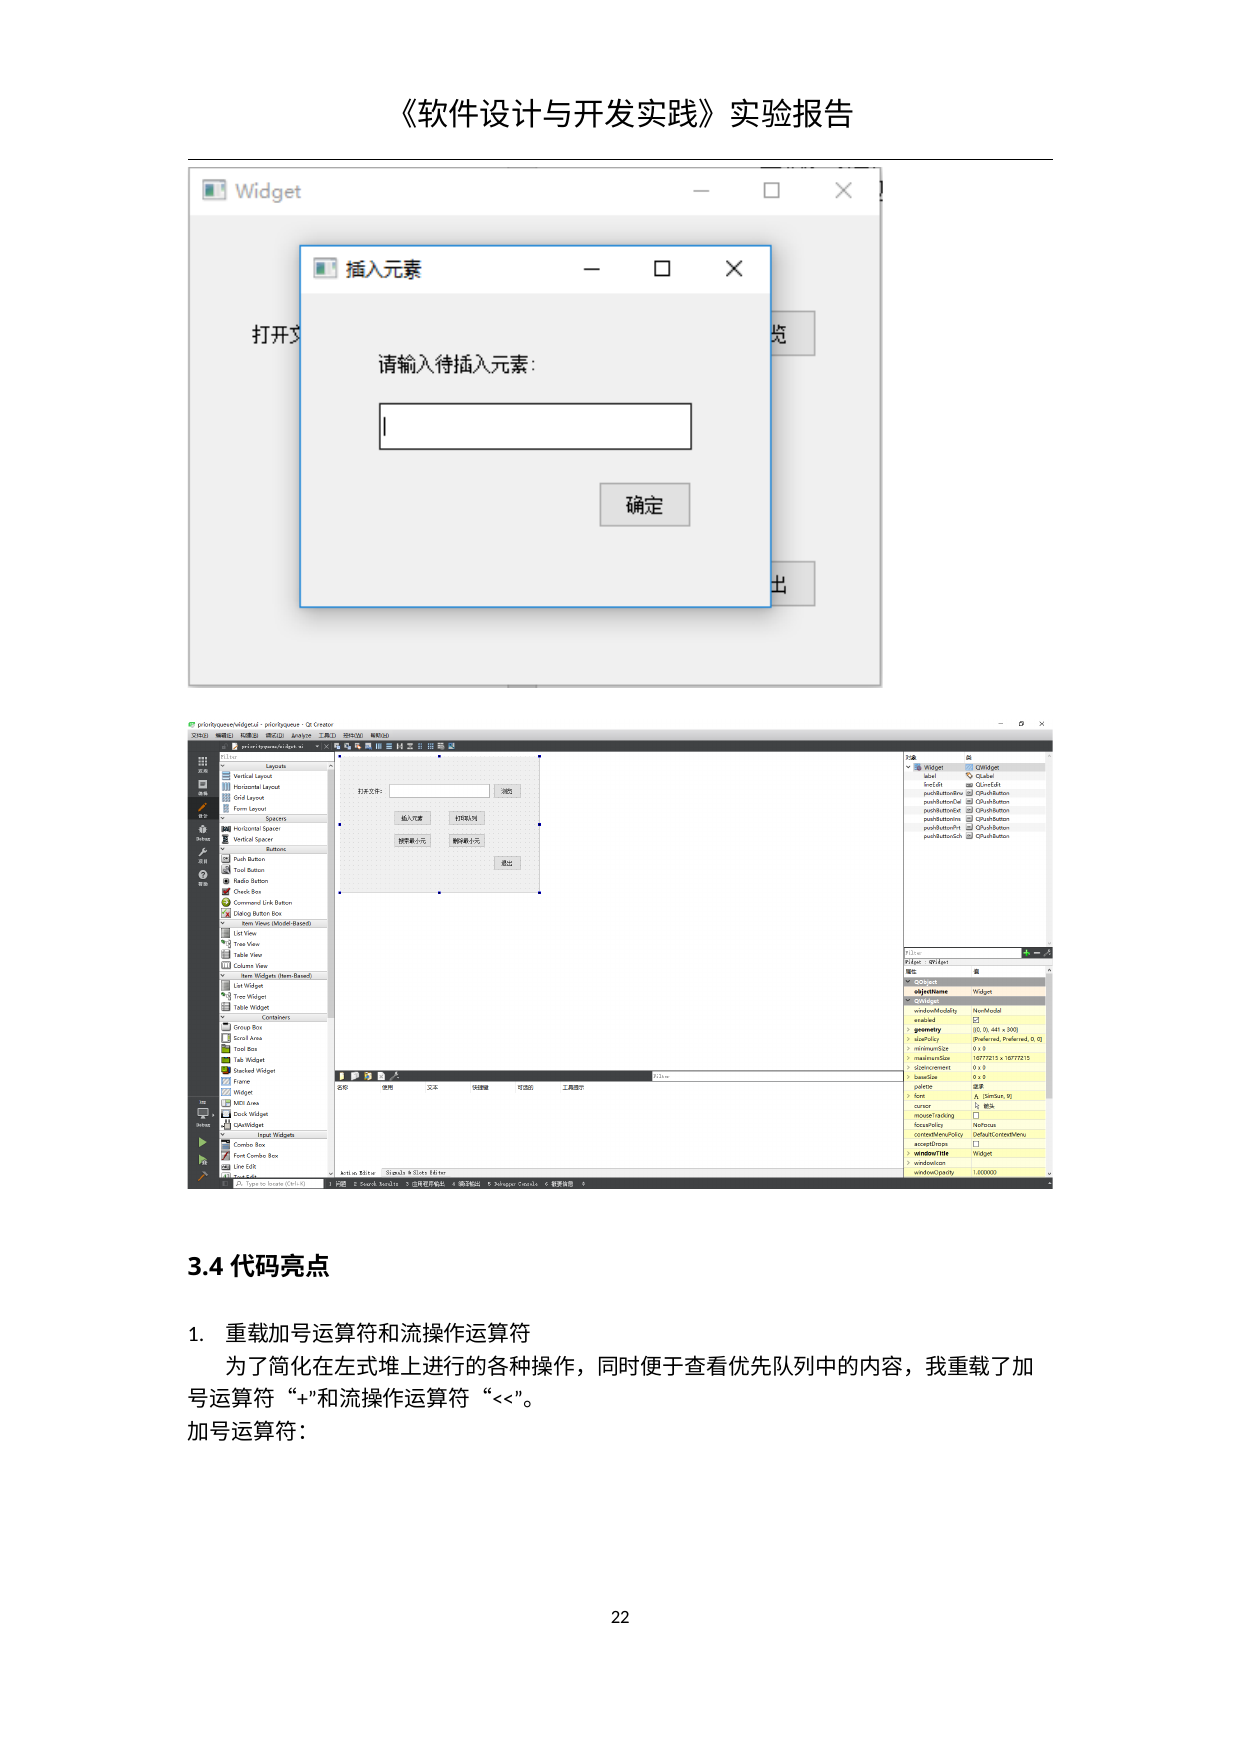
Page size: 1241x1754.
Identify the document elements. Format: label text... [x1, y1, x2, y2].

picture [187, 167, 883, 688]
text 为了简化在左式堆上进行的各种操作，同时便于查看优先队列中的内容，我重载了加号运算符“+”和流操作运算符“<<”。 [187, 1348, 1053, 1413]
subtitle 3.4 代码亮点 [187, 1232, 1053, 1297]
picture [187, 719, 1053, 1189]
list 重载加号运算符和流操作运算符 [187, 1316, 1053, 1348]
text 加号运算符： [187, 1413, 1053, 1446]
